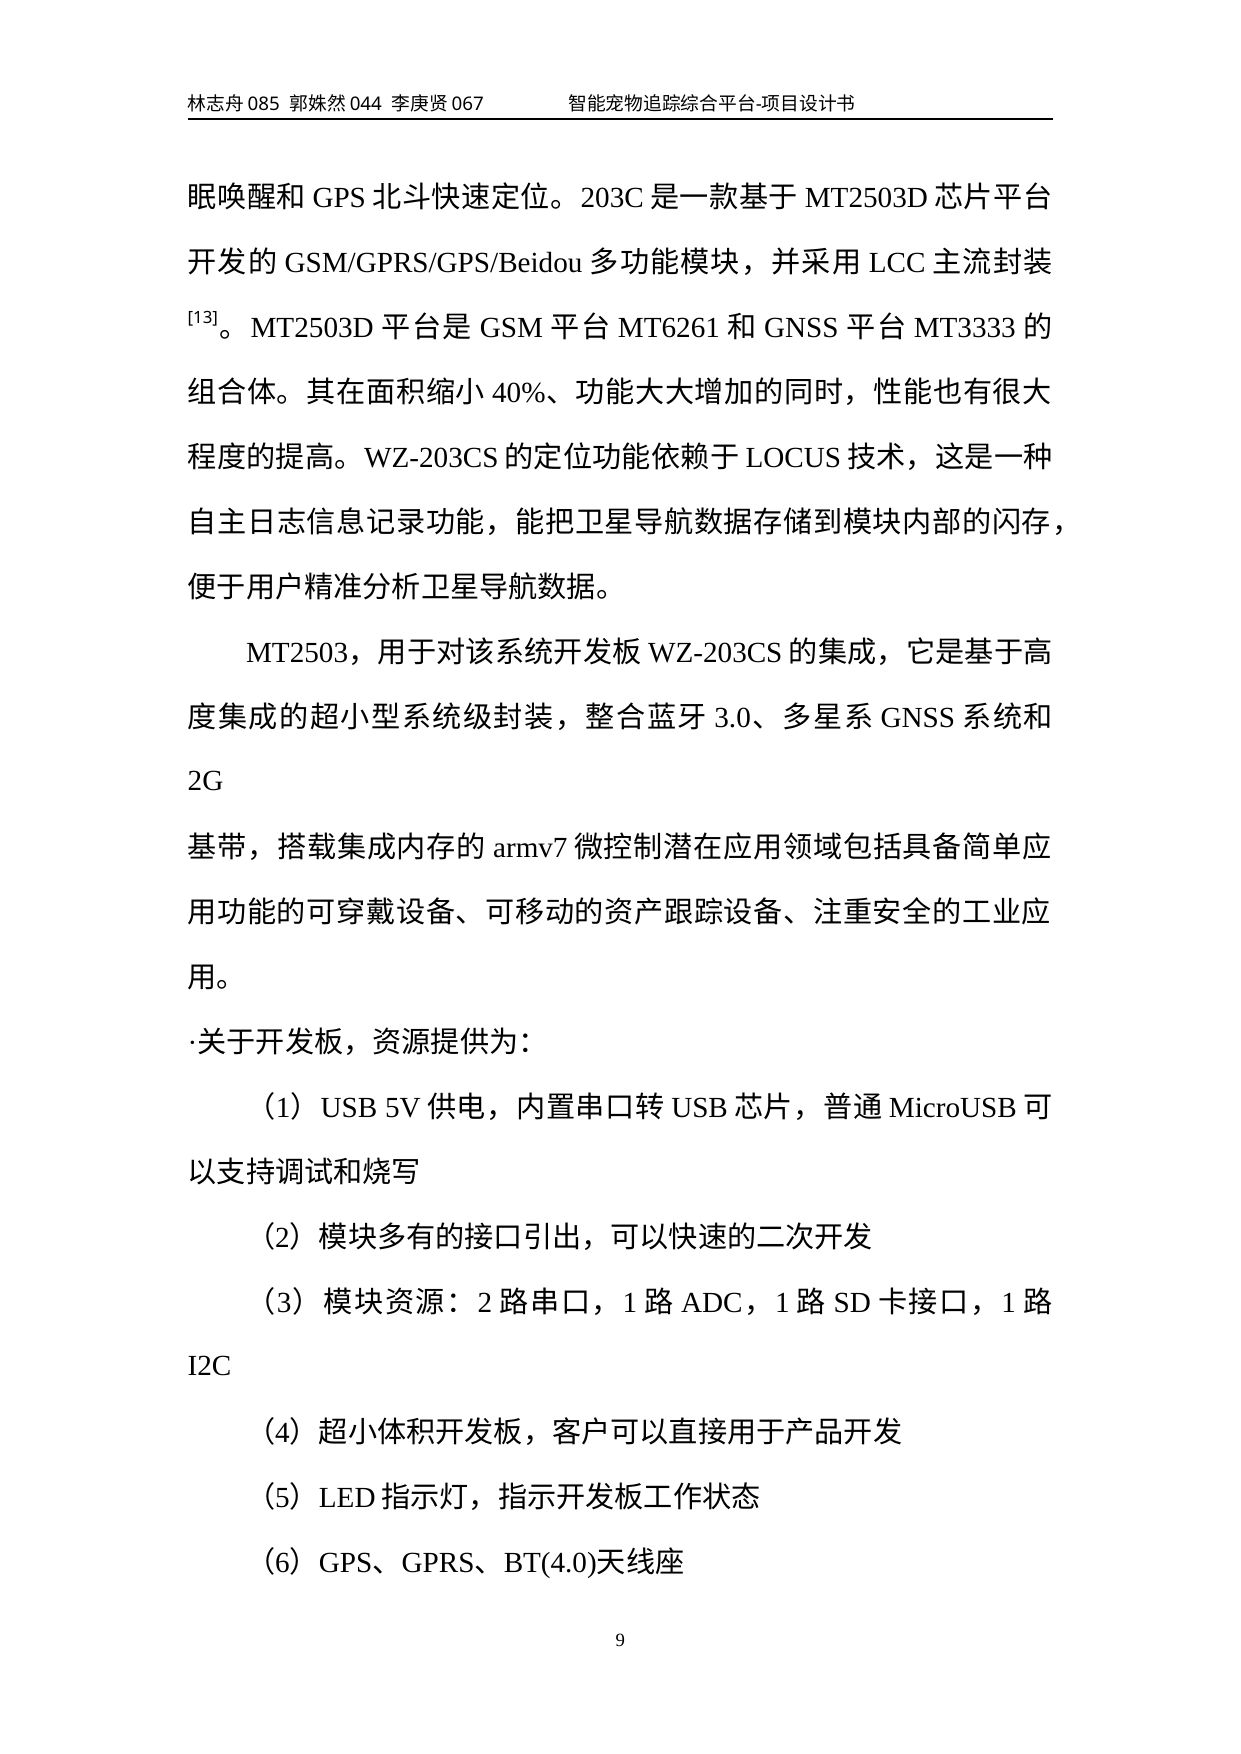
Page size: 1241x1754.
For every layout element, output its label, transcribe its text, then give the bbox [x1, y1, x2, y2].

text ·关于开发板，资源提供为： [187, 1007, 1053, 1072]
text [187, 162, 1053, 617]
text （5）LED指示灯，指示开发板工作状态 [187, 1462, 1053, 1527]
text （4）超小体积开发板，客户可以直接用于产品开发 [187, 1397, 1053, 1462]
text 基带，搭载集成内存的armv7微控制潜在应用领域包括具备简单应用功能的可穿戴设备、可移动的资产跟踪设备、注重安全的工业应用。 [187, 812, 1053, 1007]
text MT2503，用于对该系统开发板WZ-203CS的集成，它是基于高度集成的超小型系统级封装，整合蓝牙3.0、多星系GNSS系统和2G [187, 617, 1053, 812]
text （1）USB 5V供电，内置串口转USB芯片，普通MicroUSB可以支持调试和烧写 [187, 1072, 1053, 1202]
text （2）模块多有的接口引出，可以快速的二次开发 [187, 1202, 1053, 1267]
text （6）GPS、GPRS、BT(4.0)天线座 [187, 1527, 1053, 1592]
text （3）模块资源：2路串口，1路ADC，1路SD卡接口，1路I2C [187, 1267, 1053, 1397]
